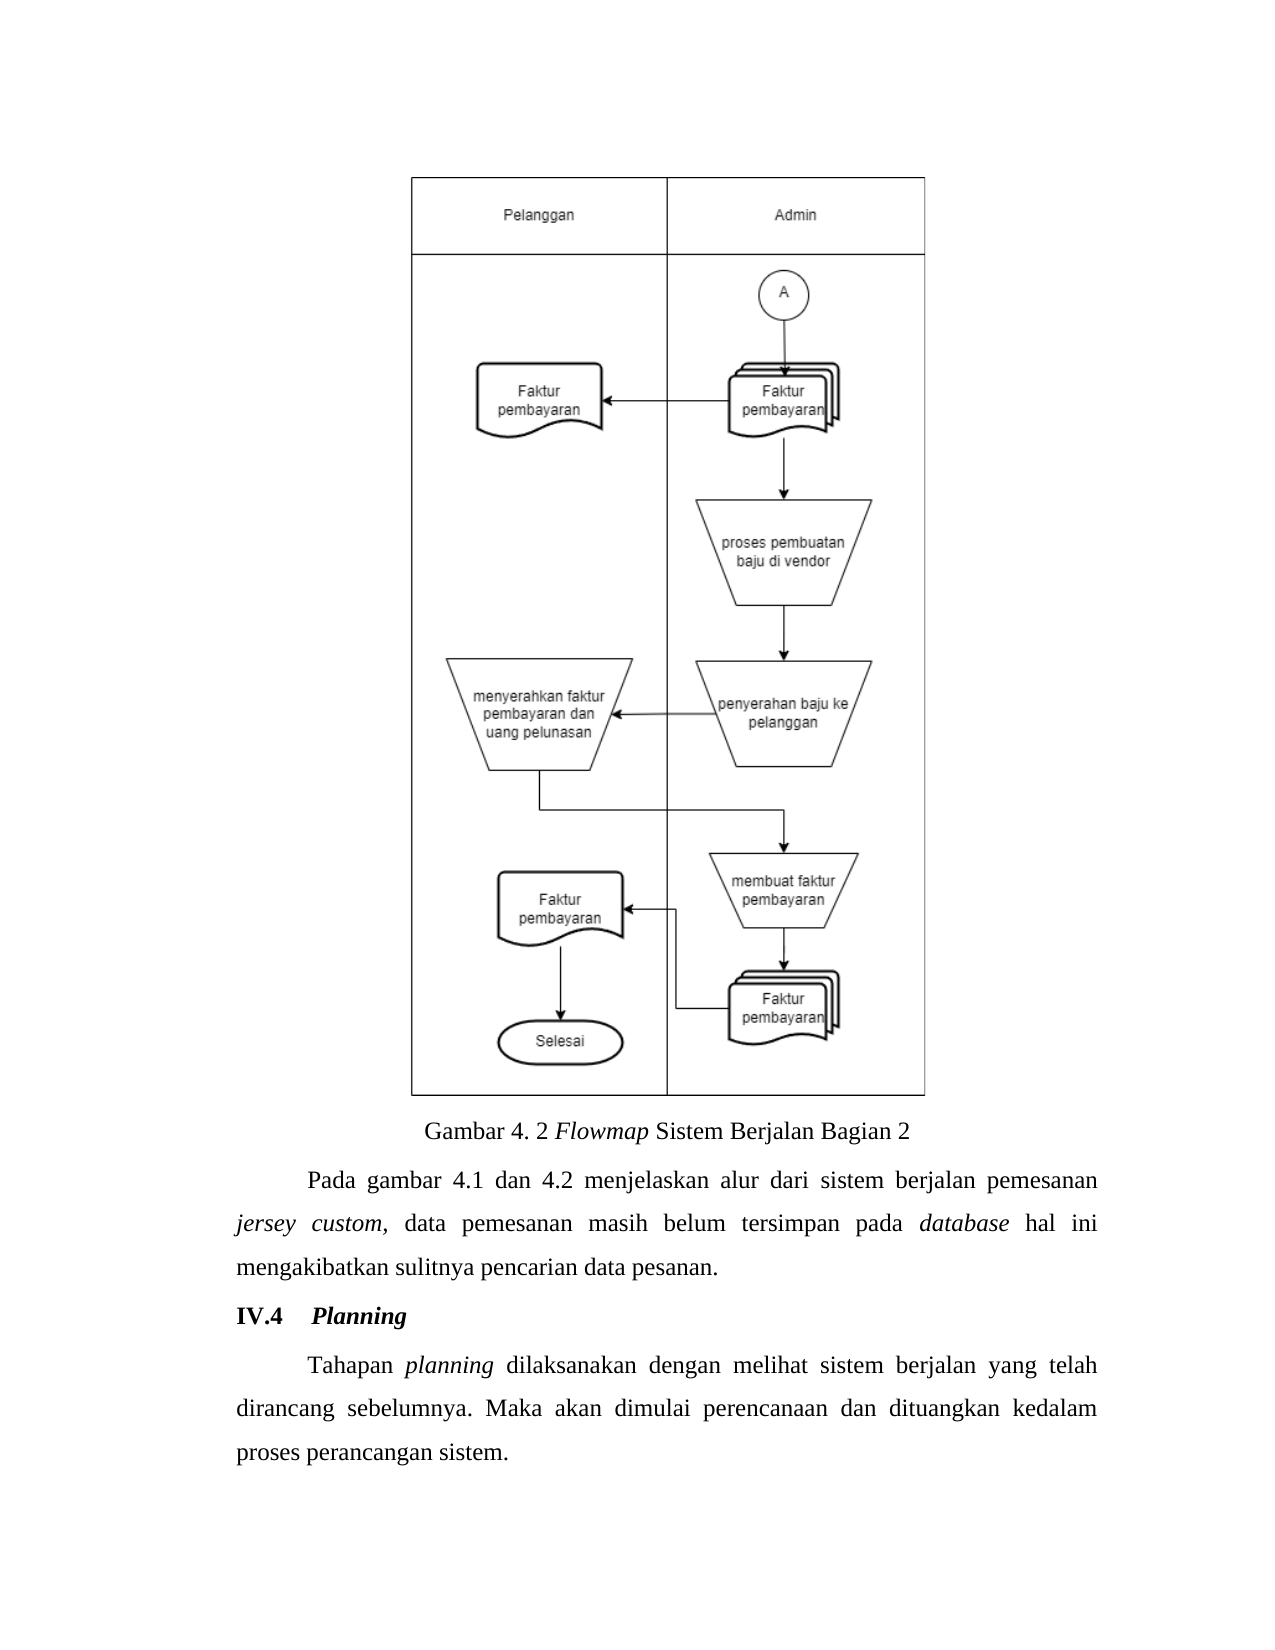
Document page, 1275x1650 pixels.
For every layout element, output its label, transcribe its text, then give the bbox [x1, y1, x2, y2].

text Pada gambar 4.1 dan 4.2 menjelaskan alur dari sistem berjalan pemesanan jersey custom, data pemesanan masih belum tersimpan pada database hal ini mengakibatkan sulitnya pencarian data pesanan. [236, 1165, 1098, 1280]
text Gambar 4. 2 Flowmap Sistem Berjalan Bagian 2 [236, 1116, 1098, 1144]
picture [408, 177, 926, 1096]
subtitle Planning [236, 1301, 1098, 1330]
text Tahapan planning dilaksanakan dengan melihat sistem berjalan yang telah dirancang sebelumnya. Maka akan dimulai perencanaan dan dituangkan kedalam proses perancangan sistem. [236, 1350, 1098, 1465]
